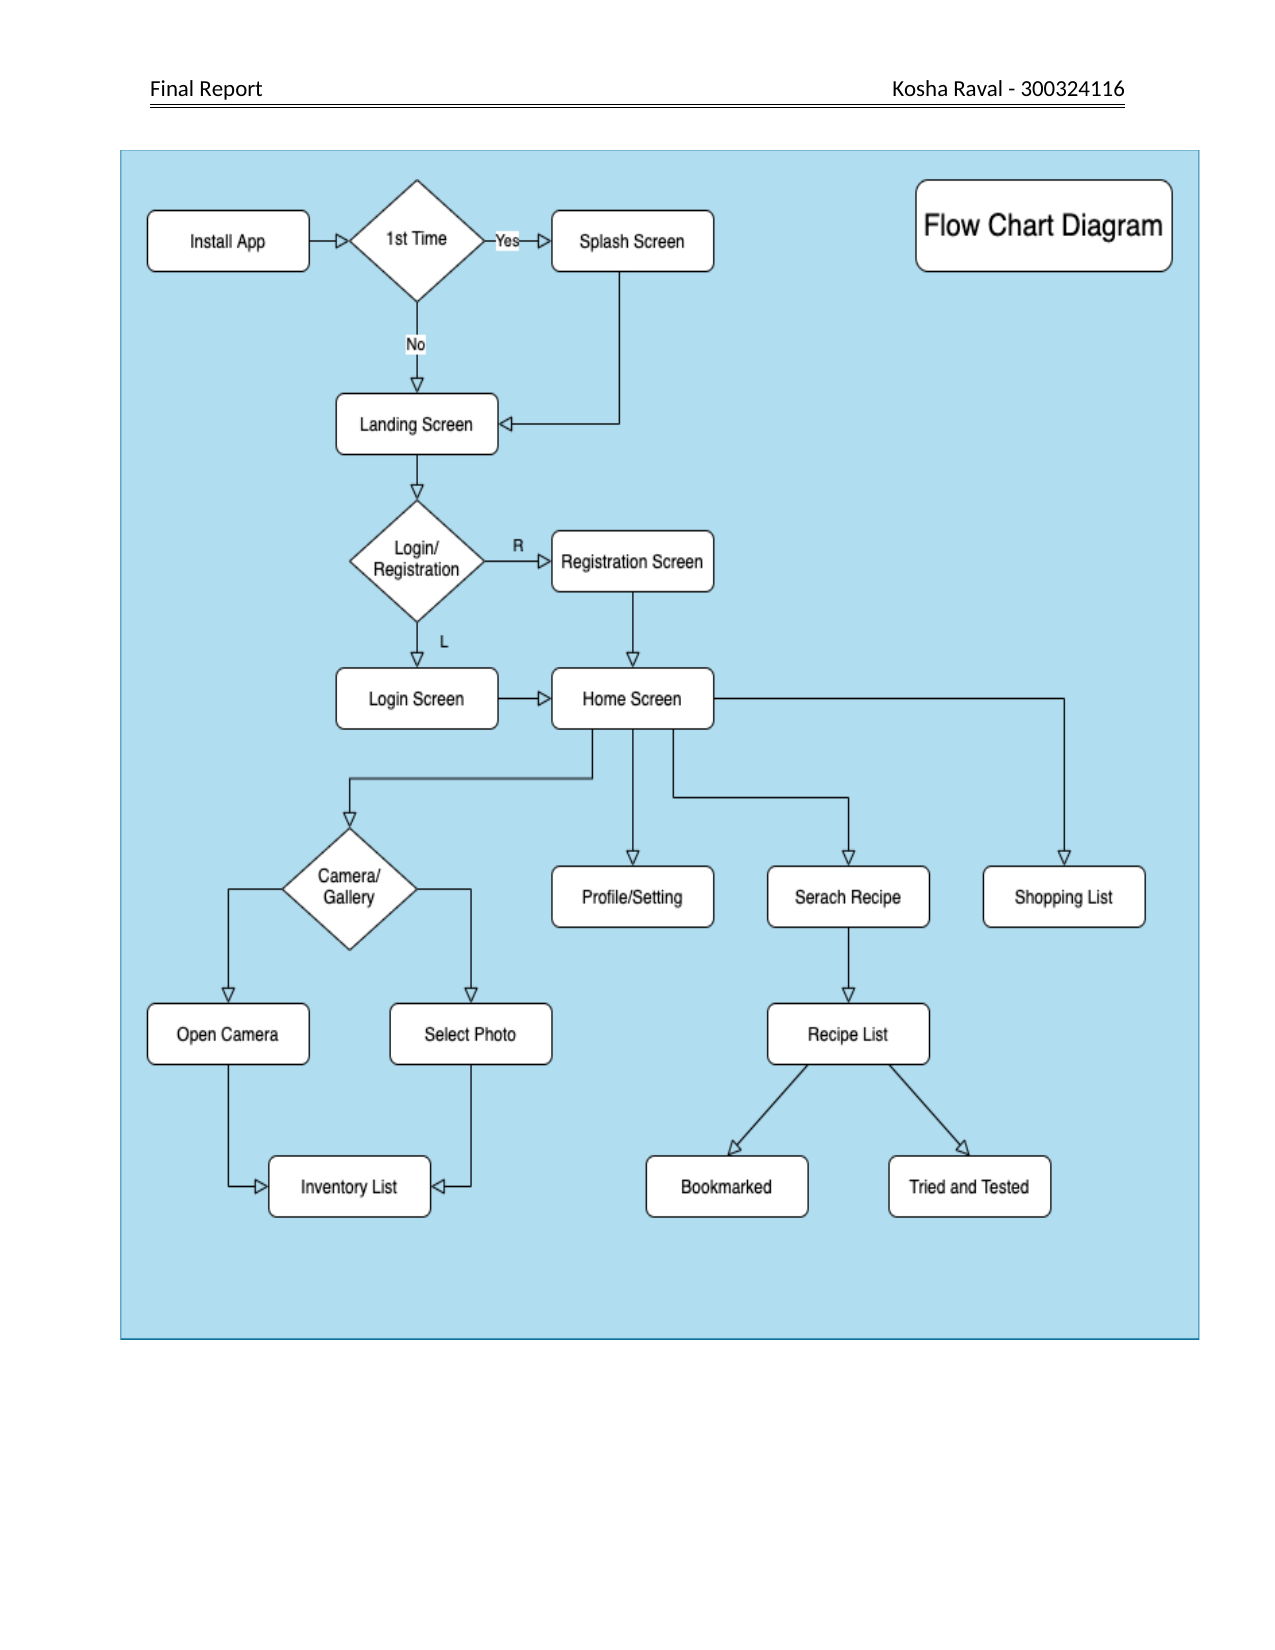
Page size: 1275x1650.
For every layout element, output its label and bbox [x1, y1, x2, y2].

picture [120, 150, 1200, 1340]
